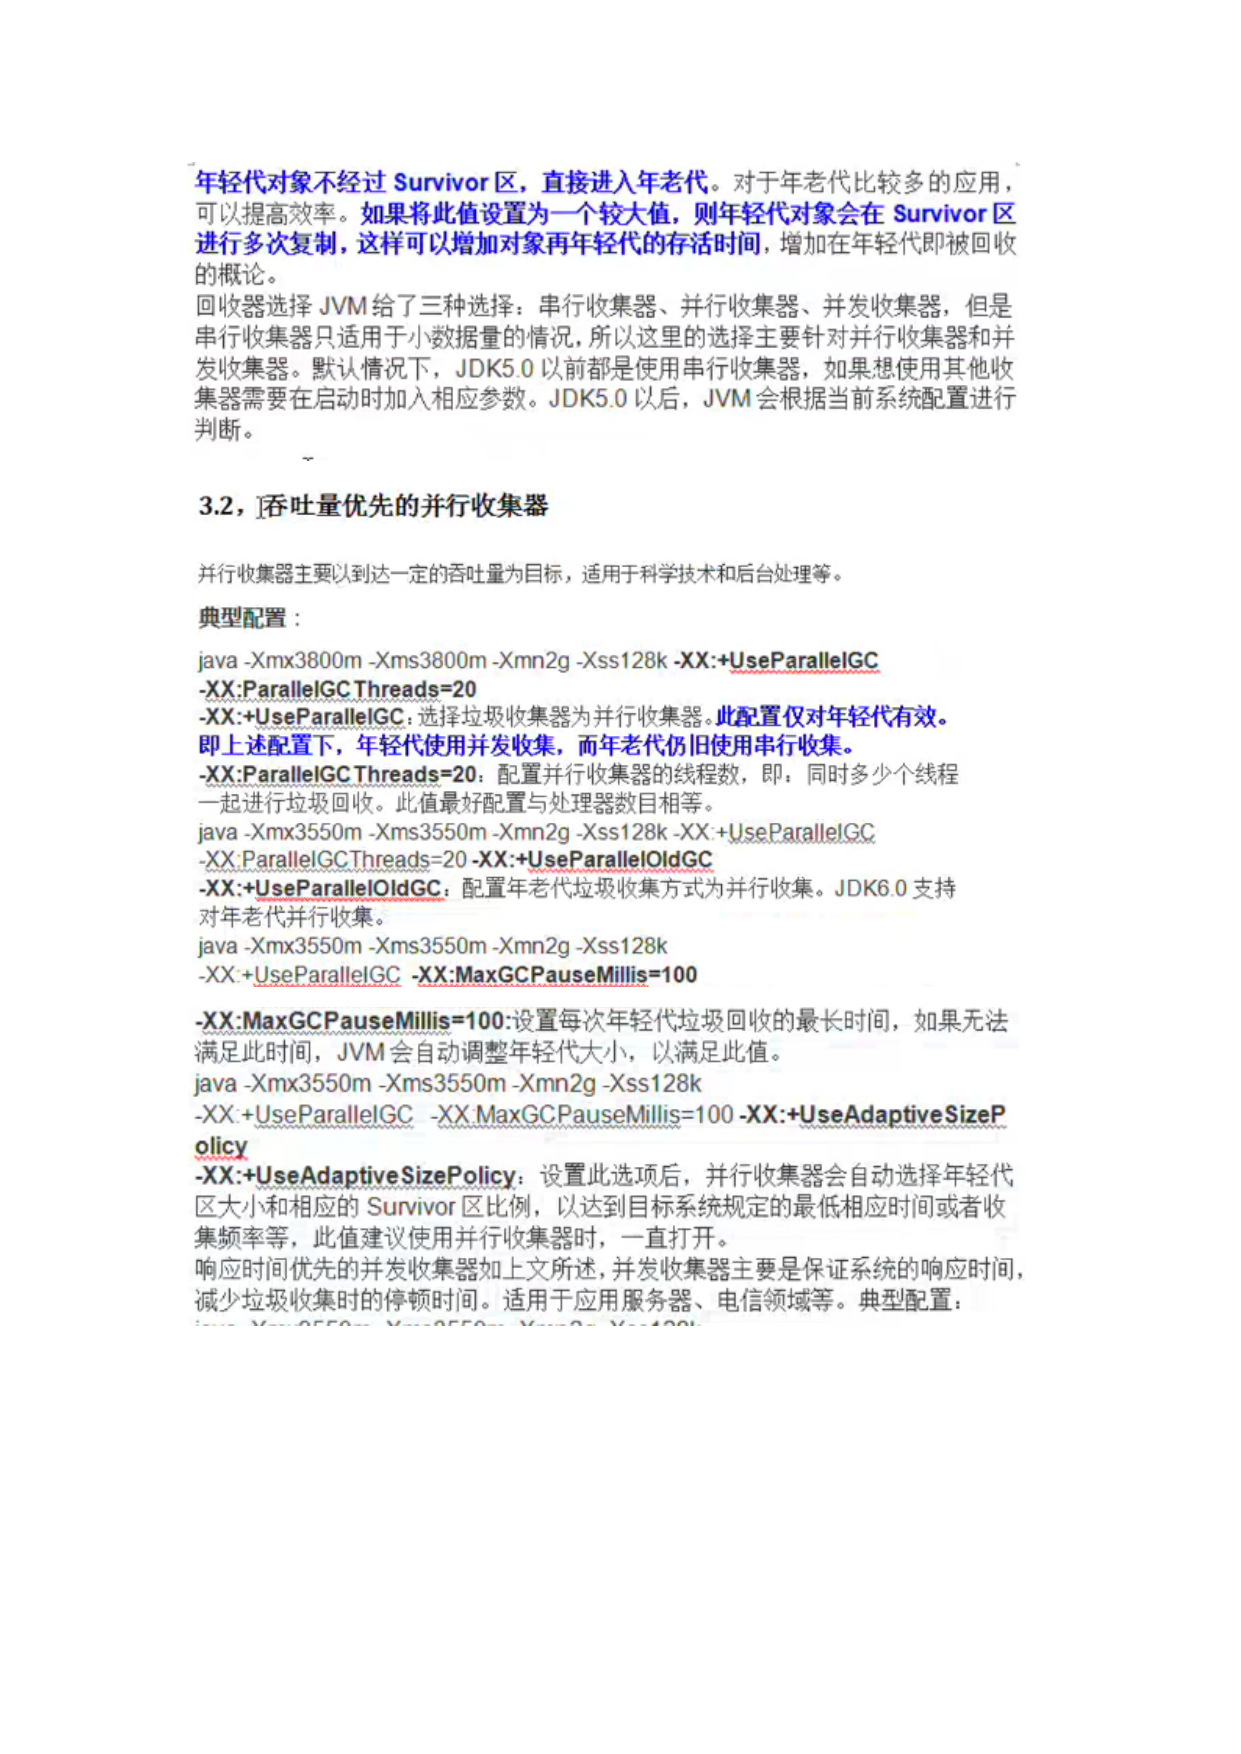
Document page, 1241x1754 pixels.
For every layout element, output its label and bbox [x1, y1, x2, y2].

picture [187, 162, 1021, 461]
picture [187, 1007, 1041, 1326]
picture [187, 487, 970, 987]
